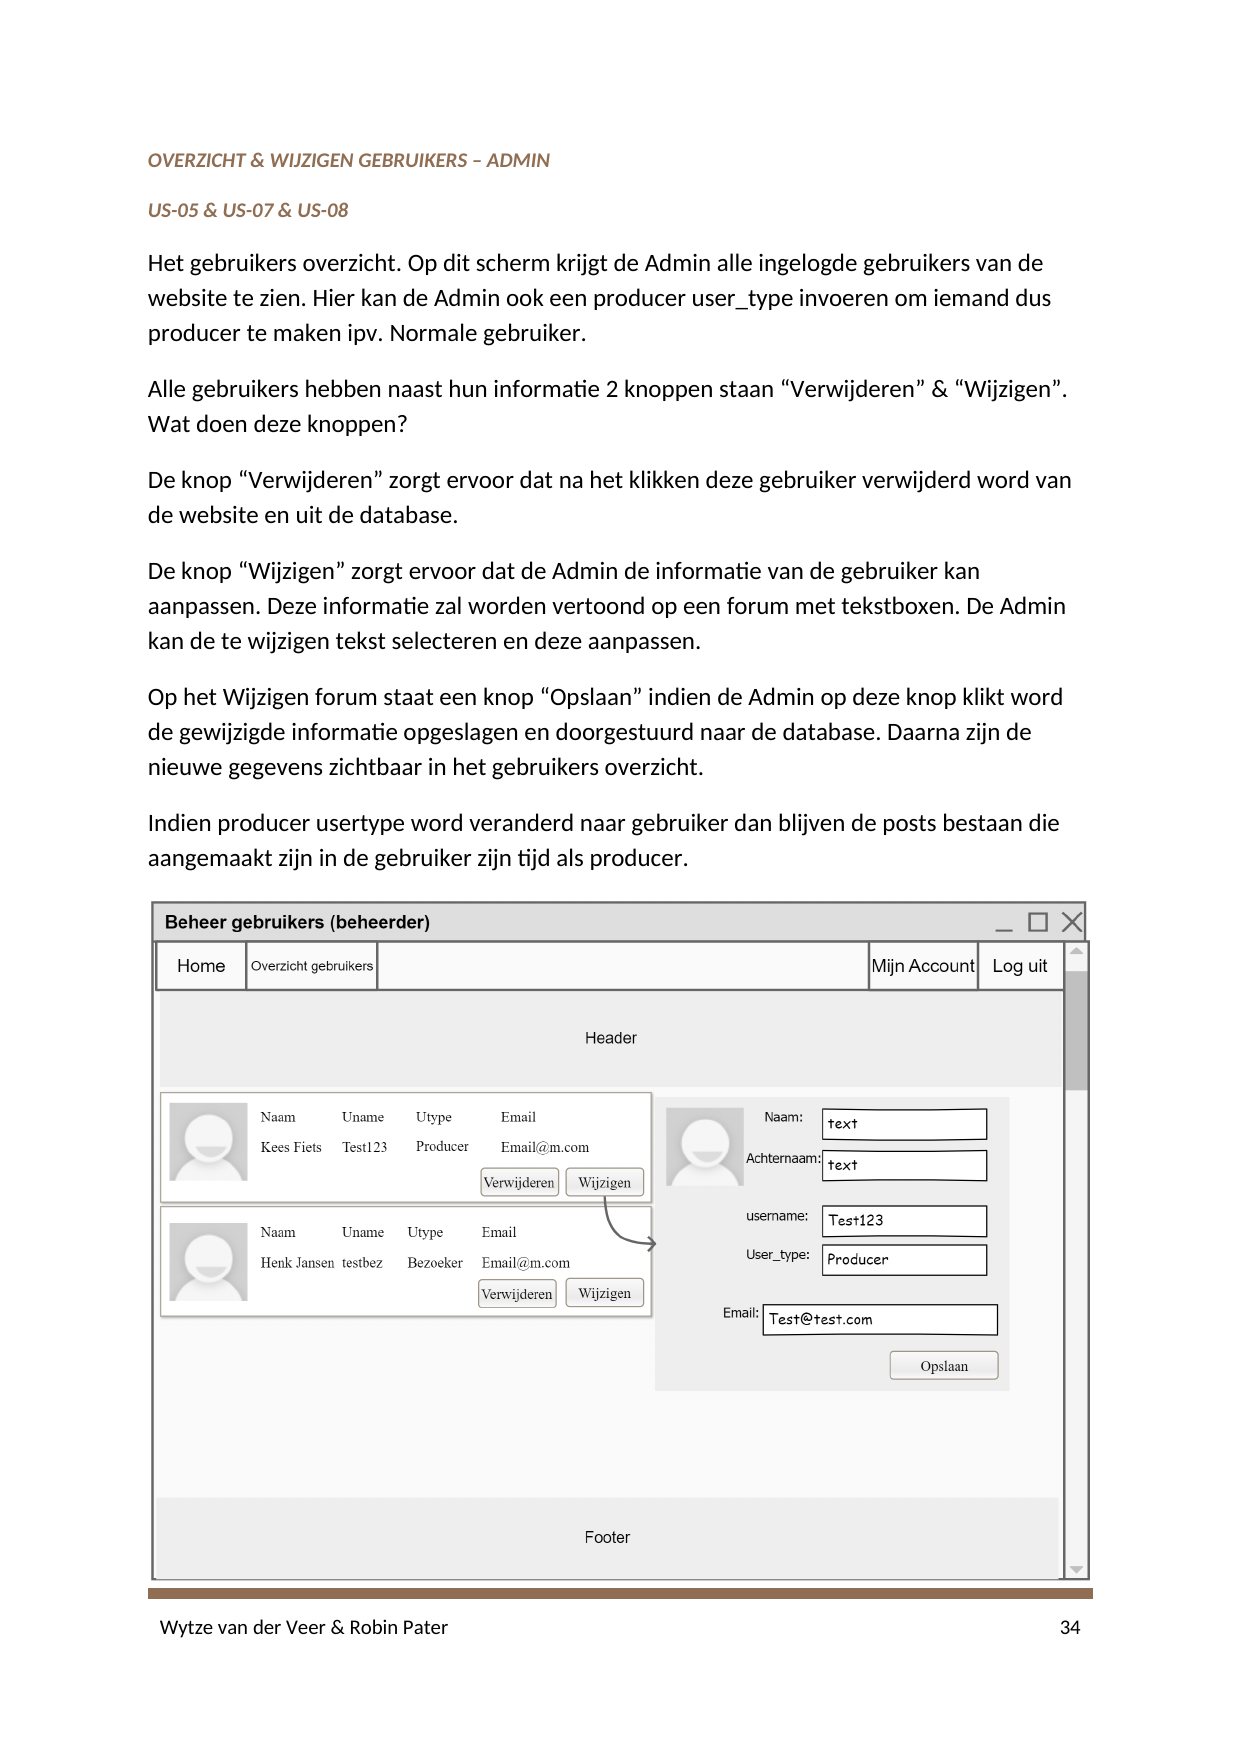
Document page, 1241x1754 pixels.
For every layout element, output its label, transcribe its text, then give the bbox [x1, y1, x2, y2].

text Op het Wijzigen forum staat een knop “Opslaan” indien de Admin op deze knop klikt word de gewijzigde informatie opgeslagen en doorgestuurd naar de database. Daarna zijn de nieuwe gegevens zichtbaar in het gebruikers overzicht. [148, 681, 1093, 781]
picture [147, 897, 1093, 1581]
text Het gebruikers overzicht. Op dit scherm krijgt de Admin alle ingelogde gebruikers van de website te zien. Hier kan de Admin ook een producer user_type invoeren om iemand dus producer te maken ipv. Normale gebruiker. [148, 248, 1093, 348]
text Indien producer usertype word veranderd naar gebruiker dan blijven de posts bestaan die aangemaakt zijn in de gebruiker zijn tijd als producer. [148, 807, 1093, 872]
text Alle gebruikers hebben naast hun informatie 2 knoppen staan “Verwijderen” & “Wijzigen”. Wat doen deze knoppen? [148, 373, 1093, 439]
text Us-05 & US-07 & US-08 [148, 198, 1093, 223]
text Overzicht & Wijzigen gebruikers – Admin [148, 148, 1093, 173]
text De knop “Wijzigen” zorgt ervoor dat de Admin de informatie van de gebruiker kan aanpassen. Deze informatie zal worden vertoond op een forum met tekstboxen. De Admin kan de te wijzigen tekst selecteren en deze aanpassen. [148, 555, 1093, 656]
text De knop “Verwijderen” zorgt ervoor dat na het klikken deze gebruiker verwijderd word van de website en uit de database. [148, 464, 1093, 530]
